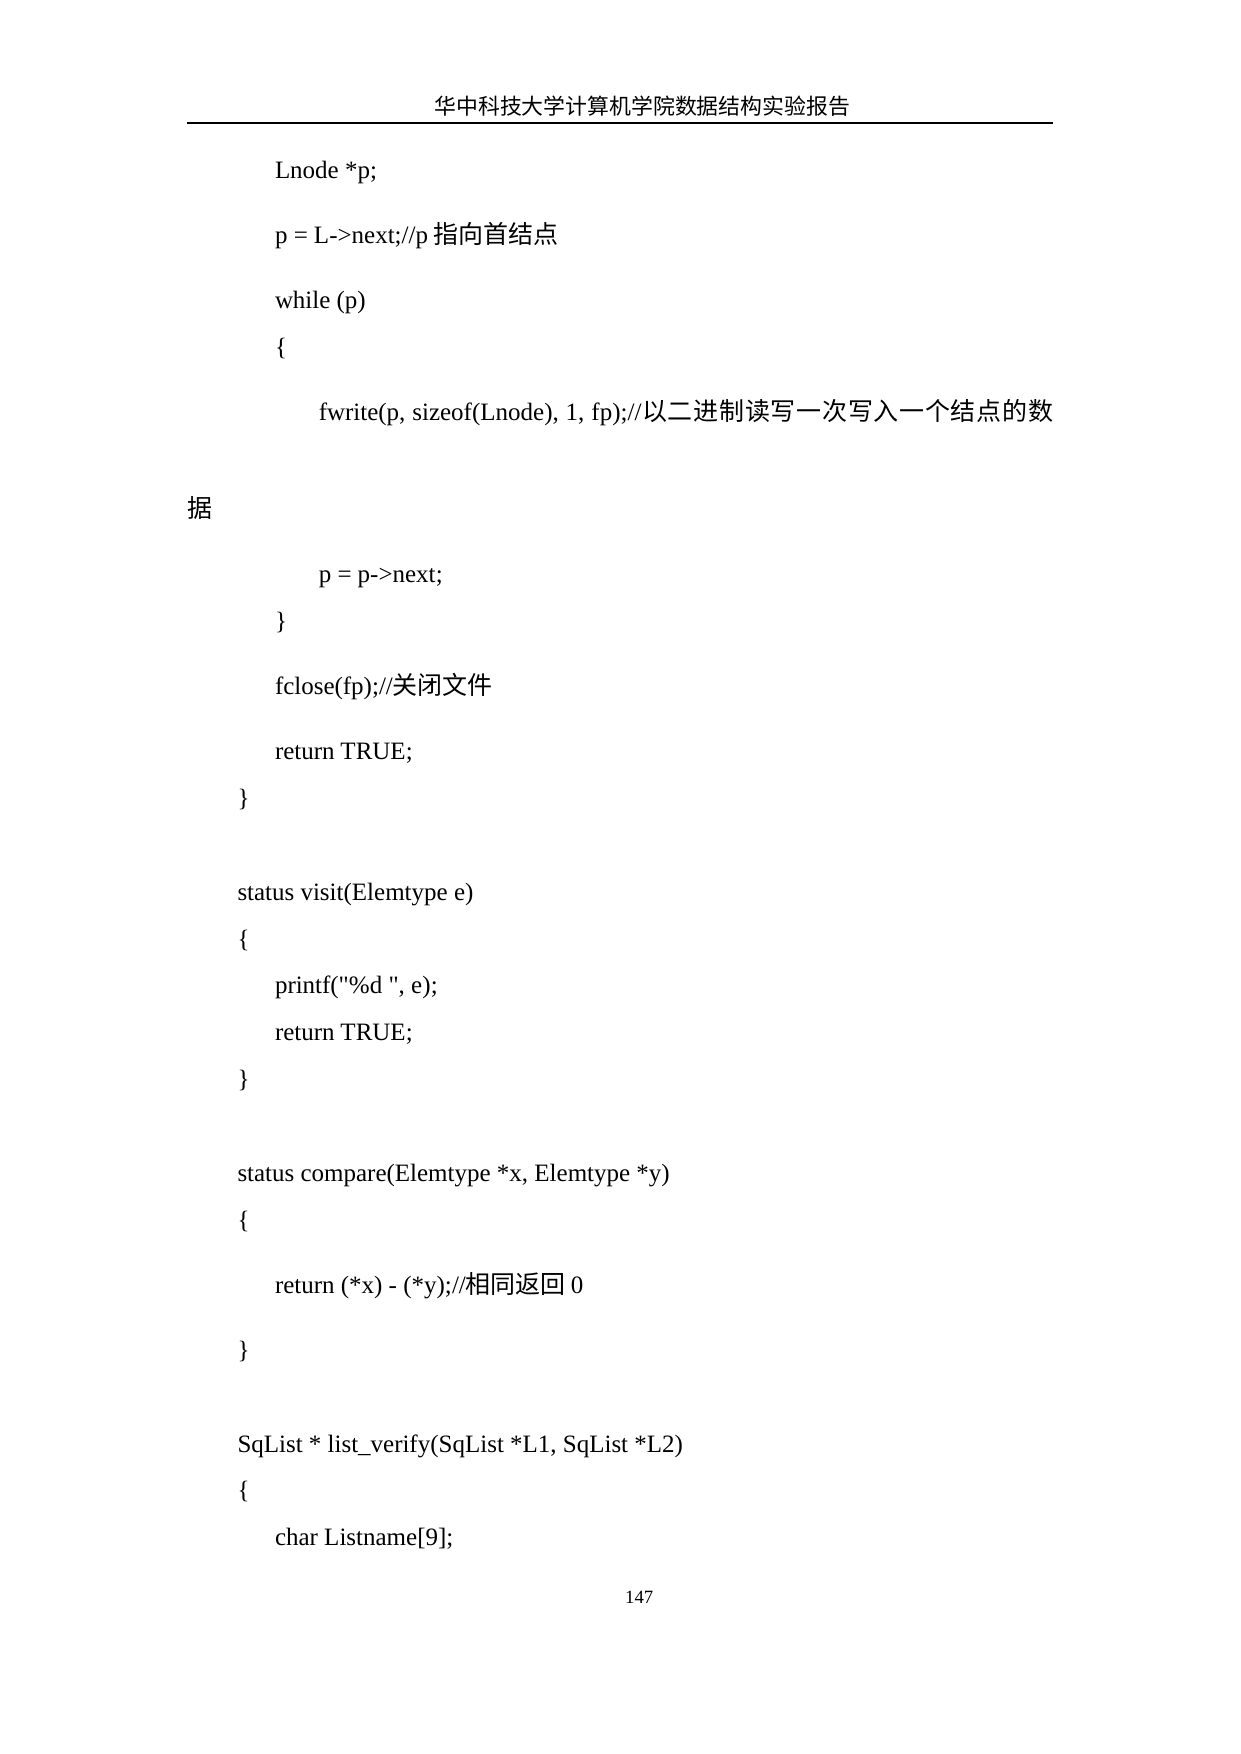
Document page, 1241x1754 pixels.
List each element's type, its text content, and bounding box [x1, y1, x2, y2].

text Lnode *p; [187, 153, 1053, 186]
text return TRUE; [187, 734, 1053, 767]
text { [187, 1474, 1053, 1506]
text SqList * list_verify(SqList *L1, SqList *L2) [187, 1427, 1053, 1459]
text } [187, 1062, 1053, 1095]
text return (*x) - (*y);//相同返回0 [187, 1250, 1053, 1315]
text p = L->next;//p指向首结点 [187, 200, 1053, 265]
text while (p) [187, 283, 1053, 316]
text fwrite(p, sizeof(Lnode), 1, fp);//以二进制读写一次写入一个结点的数据 [187, 377, 1053, 539]
text printf("%d ", e); [187, 969, 1053, 1001]
text fclose(fp);//关闭文件 [187, 651, 1053, 716]
text { [187, 922, 1053, 954]
text status visit(Elemtype e) [187, 875, 1053, 907]
text } [187, 604, 1053, 637]
text { [187, 1203, 1053, 1236]
text p = p->next; [187, 557, 1053, 590]
text char Listname[9]; [187, 1521, 1053, 1553]
text } [187, 1333, 1053, 1366]
text return TRUE; [187, 1016, 1053, 1048]
text } [187, 781, 1053, 814]
text { [187, 330, 1053, 362]
text status compare(Elemtype *x, Elemtype *y) [187, 1156, 1053, 1189]
